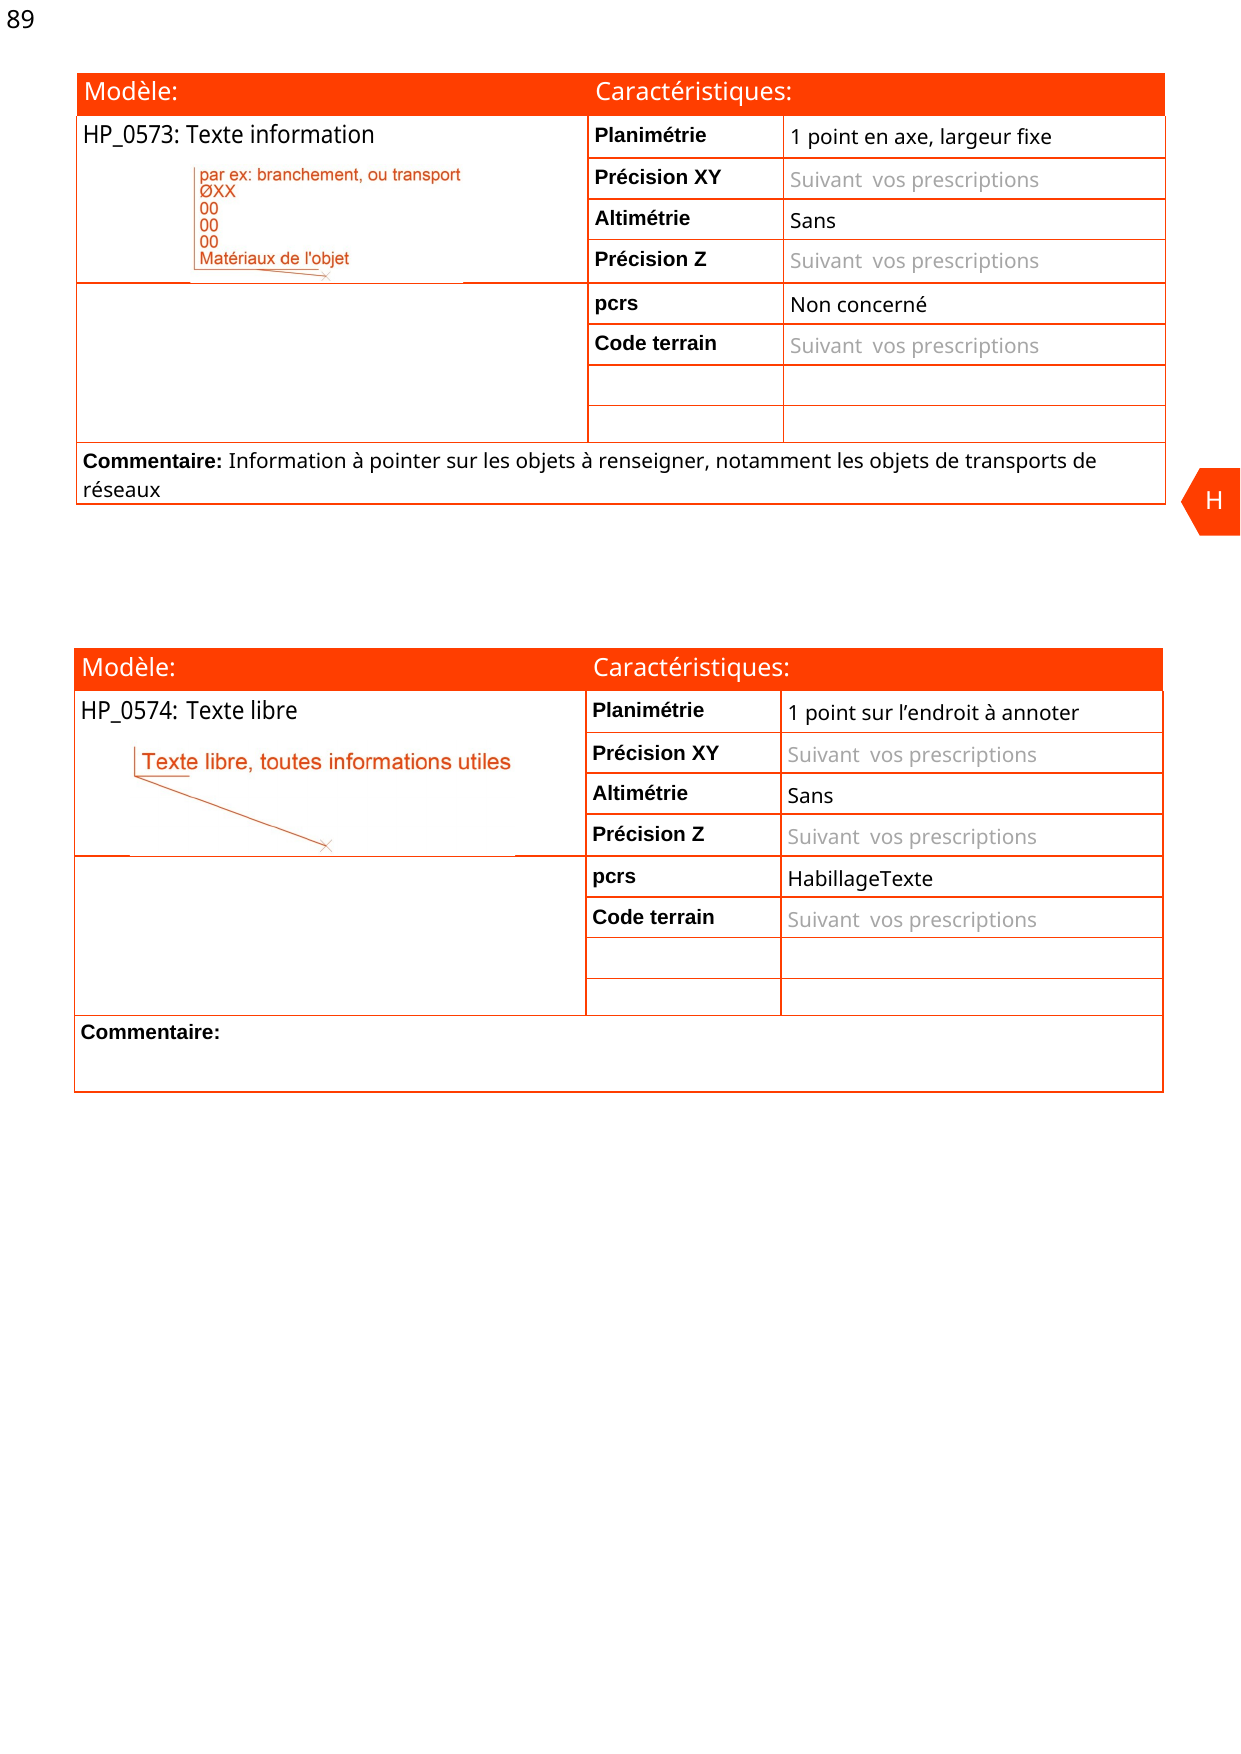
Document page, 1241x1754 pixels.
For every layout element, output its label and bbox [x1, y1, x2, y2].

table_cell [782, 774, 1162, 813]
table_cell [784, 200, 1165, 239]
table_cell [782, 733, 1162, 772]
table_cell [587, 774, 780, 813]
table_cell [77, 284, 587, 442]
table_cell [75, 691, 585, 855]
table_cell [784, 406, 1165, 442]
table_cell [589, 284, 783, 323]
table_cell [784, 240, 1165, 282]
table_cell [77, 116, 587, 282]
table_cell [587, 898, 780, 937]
picture [190, 164, 464, 283]
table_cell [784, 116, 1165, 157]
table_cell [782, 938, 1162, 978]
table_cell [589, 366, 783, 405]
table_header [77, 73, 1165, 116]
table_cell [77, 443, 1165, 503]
picture [129, 740, 516, 856]
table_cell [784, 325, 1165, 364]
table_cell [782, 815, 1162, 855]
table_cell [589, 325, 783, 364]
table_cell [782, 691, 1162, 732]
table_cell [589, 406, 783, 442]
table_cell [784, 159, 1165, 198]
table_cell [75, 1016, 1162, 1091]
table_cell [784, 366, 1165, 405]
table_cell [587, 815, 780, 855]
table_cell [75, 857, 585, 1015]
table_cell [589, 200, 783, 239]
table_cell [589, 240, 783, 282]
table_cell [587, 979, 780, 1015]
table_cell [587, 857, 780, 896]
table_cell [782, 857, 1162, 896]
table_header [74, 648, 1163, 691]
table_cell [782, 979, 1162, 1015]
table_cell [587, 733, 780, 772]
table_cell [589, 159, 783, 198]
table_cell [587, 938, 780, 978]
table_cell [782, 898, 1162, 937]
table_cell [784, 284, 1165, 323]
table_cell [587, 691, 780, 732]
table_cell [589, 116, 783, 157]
